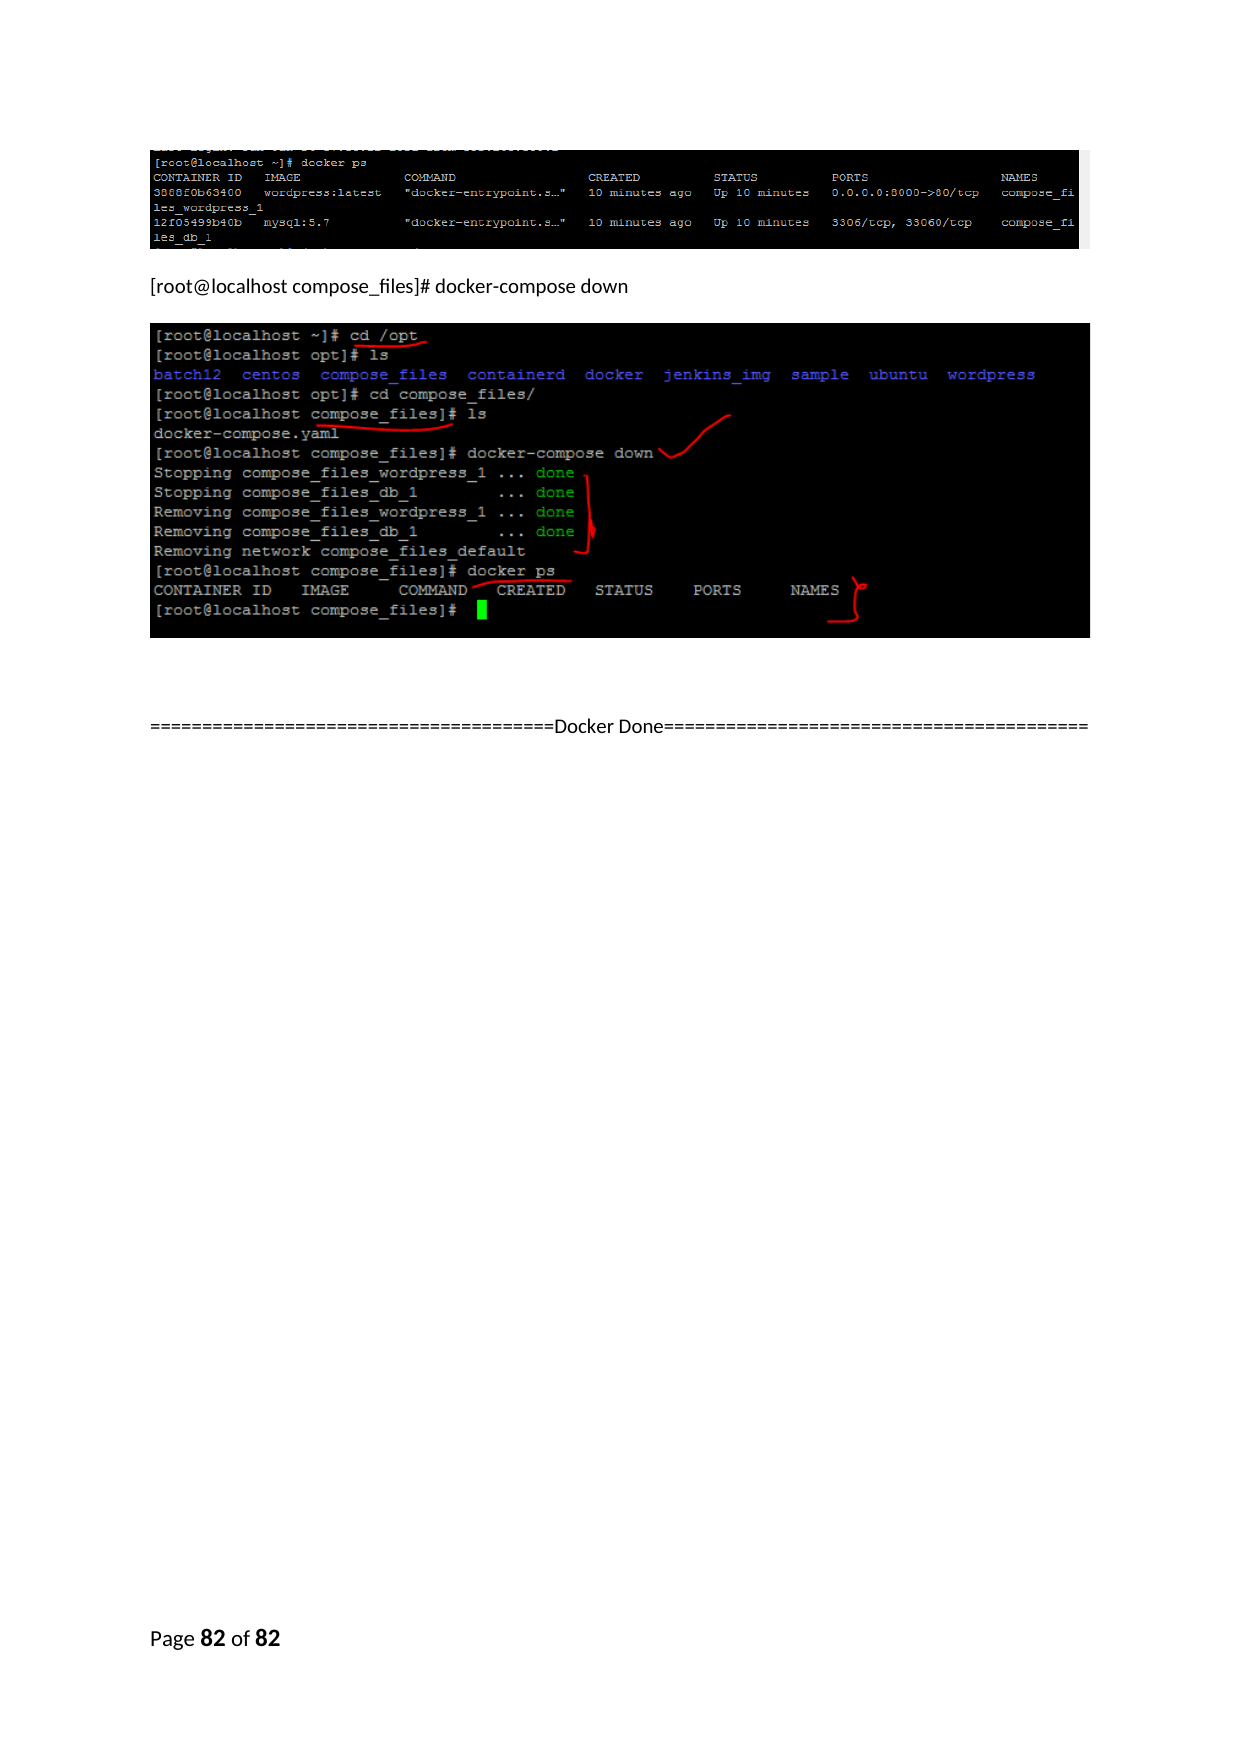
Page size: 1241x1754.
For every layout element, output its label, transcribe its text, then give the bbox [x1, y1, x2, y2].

text =======================================Docker Done========================================= [150, 713, 1090, 738]
picture [150, 150, 1091, 249]
picture [150, 323, 1091, 638]
text [root@localhost compose_files]# docker-compose down [150, 273, 1090, 299]
